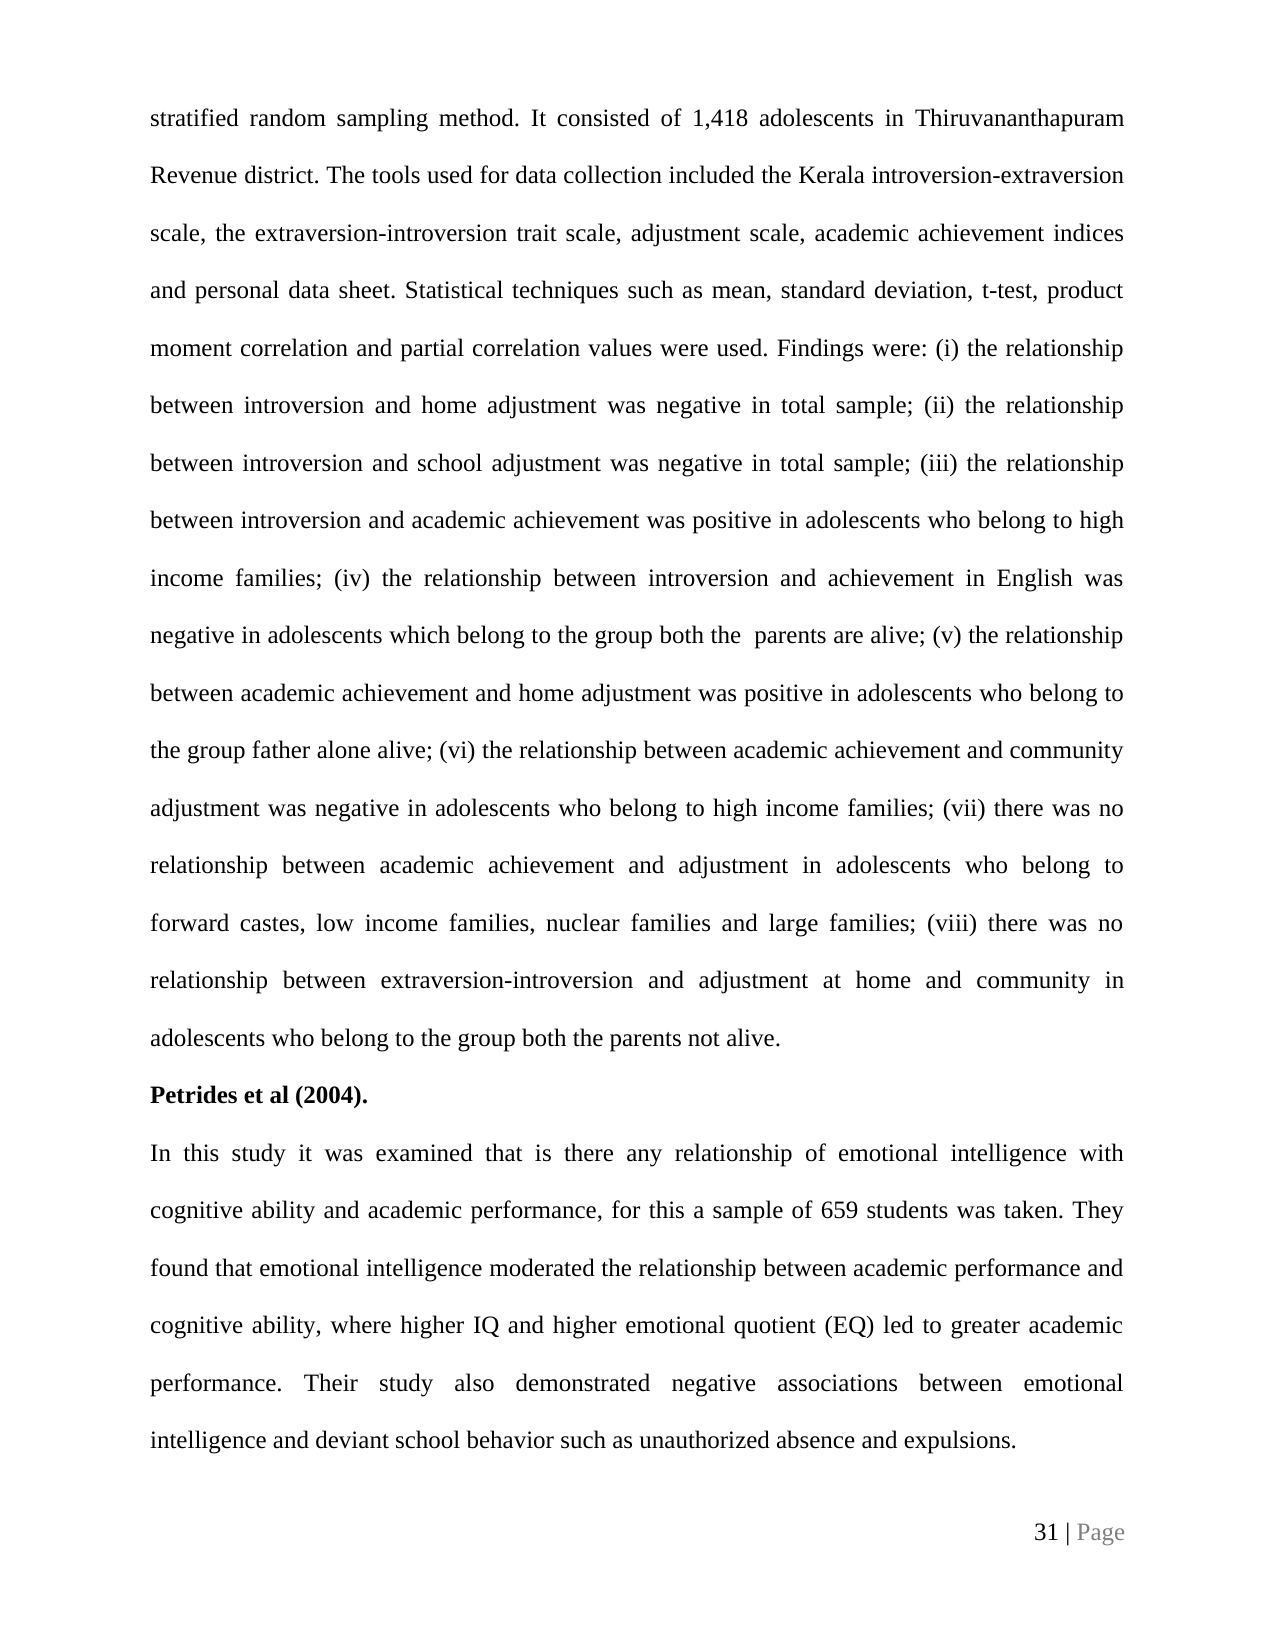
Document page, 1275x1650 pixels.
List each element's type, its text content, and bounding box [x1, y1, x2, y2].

text Petrides et al (2004). [150, 1081, 1125, 1109]
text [150, 103, 1125, 1052]
text In this study it was examined that is there any relationship of emotional intelligence with cognitive ability and academic performance, for this a sample of 659 students was taken. They found that emotional intelligence moderated the relationship between academic performance and cognitive ability, where higher IQ and higher emotional quotient (EQ) led to greater academic performance. Their study also demonstrated negative associations between emotional intelligence and deviant school behavior such as unauthorized absence and expulsions. [150, 1138, 1125, 1454]
